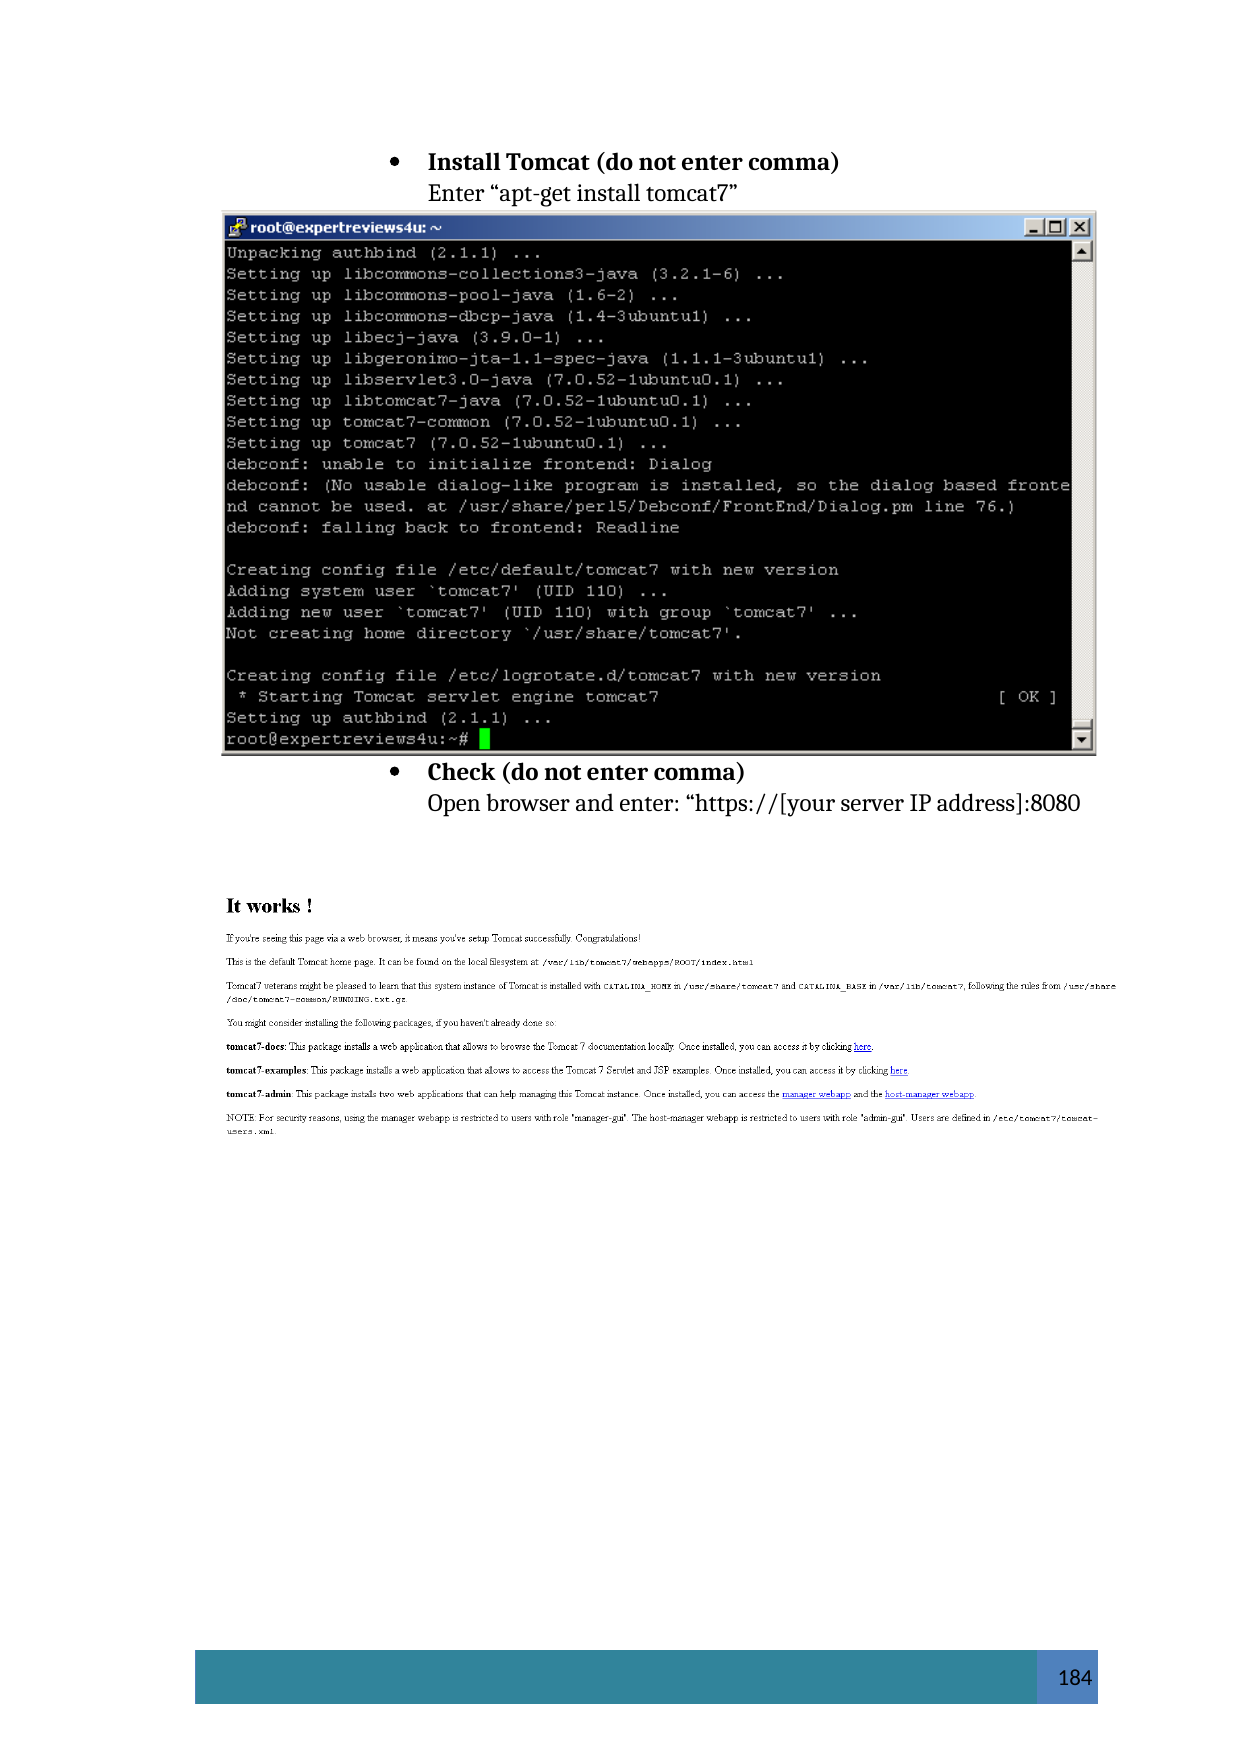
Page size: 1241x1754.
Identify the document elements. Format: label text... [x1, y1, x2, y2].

picture [221, 209, 1097, 756]
list Check (do not enter comma) Open browser and enter: “https://[your server IP address]:8080 [390, 757, 1122, 817]
list Install Tomcat (do not enter comma) Enter “apt-get install tomcat7” [390, 148, 1122, 207]
picture [221, 887, 1121, 1149]
